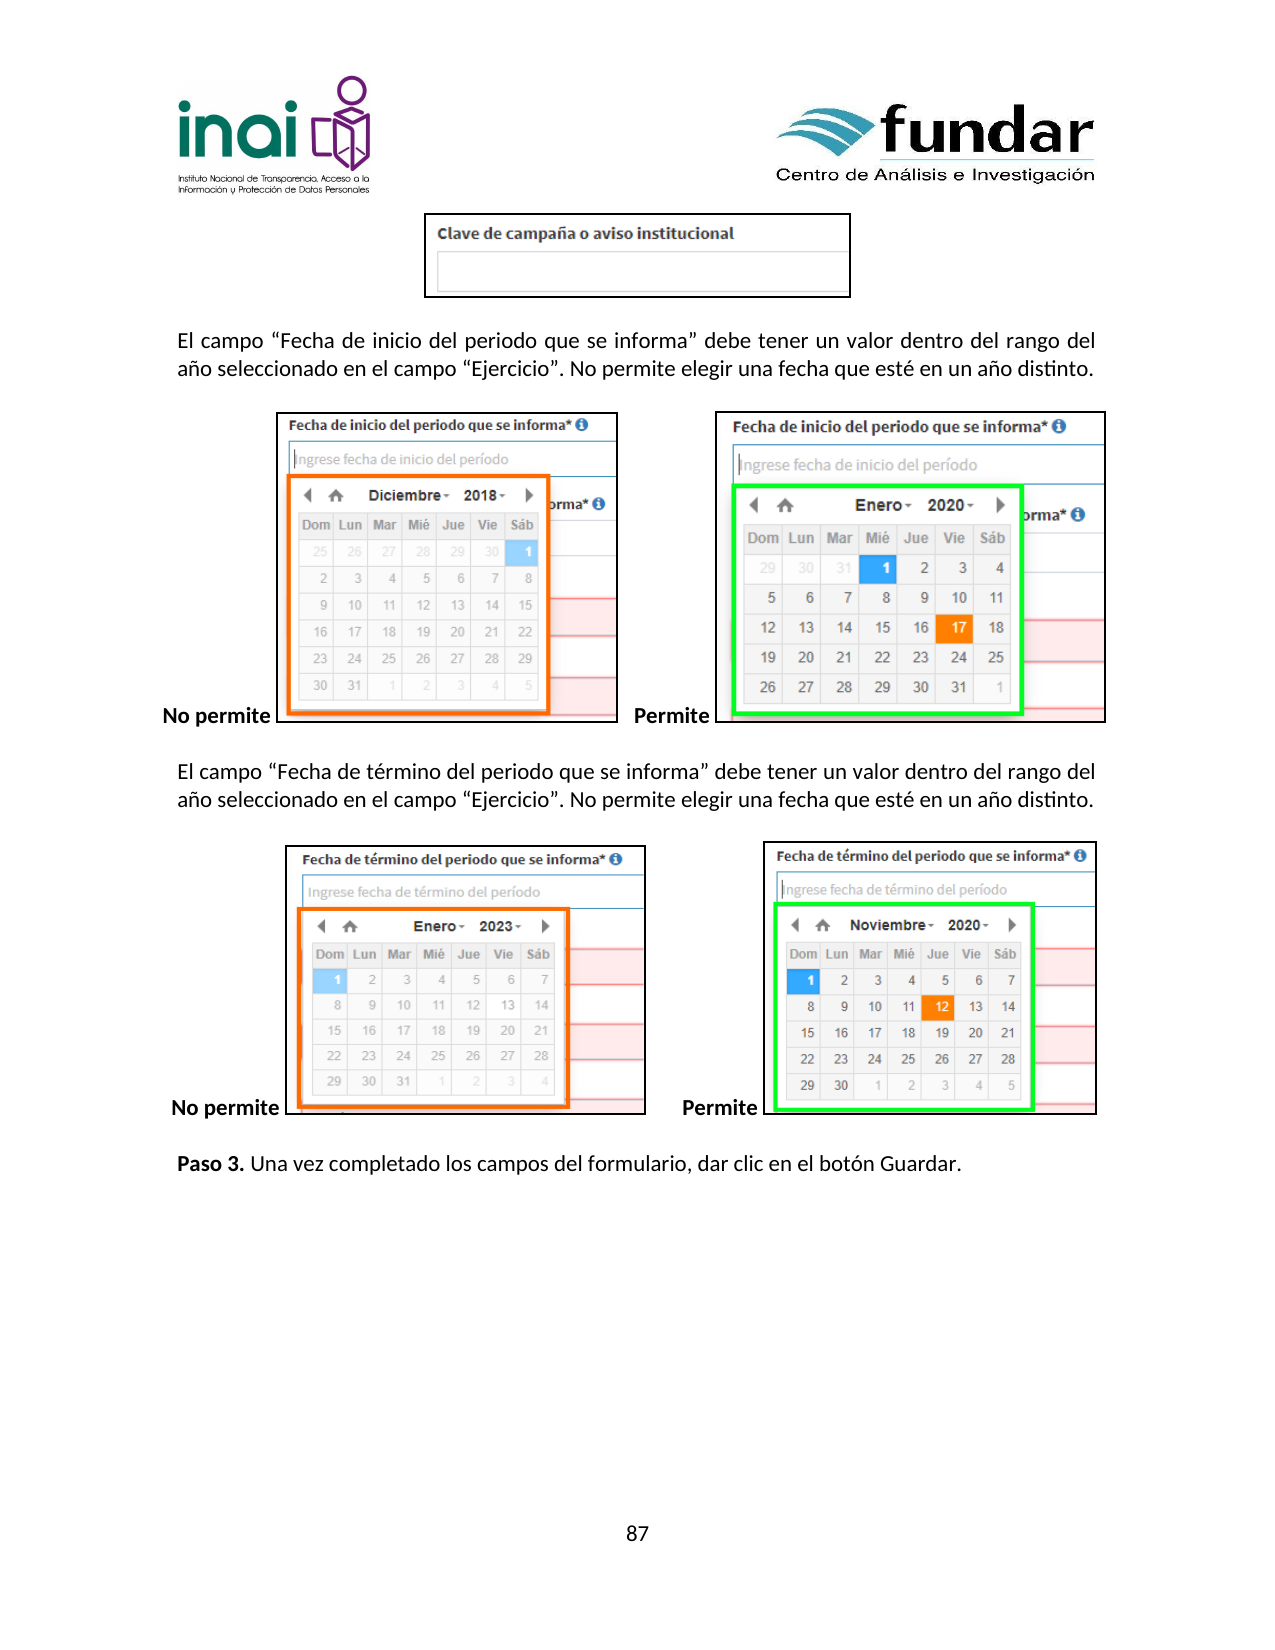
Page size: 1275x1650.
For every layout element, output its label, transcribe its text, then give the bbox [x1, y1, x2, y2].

picture [177, 75, 371, 195]
text Paso 3. Una vez completado los campos del formulario, dar clic en el botón Guardar. [177, 1149, 1150, 1177]
picture [717, 413, 1104, 721]
text El campo “Fecha de inicio del periodo que se informa” debe tener un valor dentro del rango del año seleccionado en el campo “Ejercicio”. No permite elegir una fecha que esté en un año distinto. [177, 327, 1098, 383]
text El campo “Fecha de término del periodo que se informa” debe tener un valor dentro del rango del año seleccionado en el campo “Ejercicio”. No permite elegir una fecha que esté en un año distinto. [177, 757, 1098, 813]
picture [278, 414, 616, 721]
picture [765, 843, 1095, 1113]
picture [773, 100, 1099, 186]
picture [426, 215, 849, 296]
picture [287, 847, 644, 1113]
